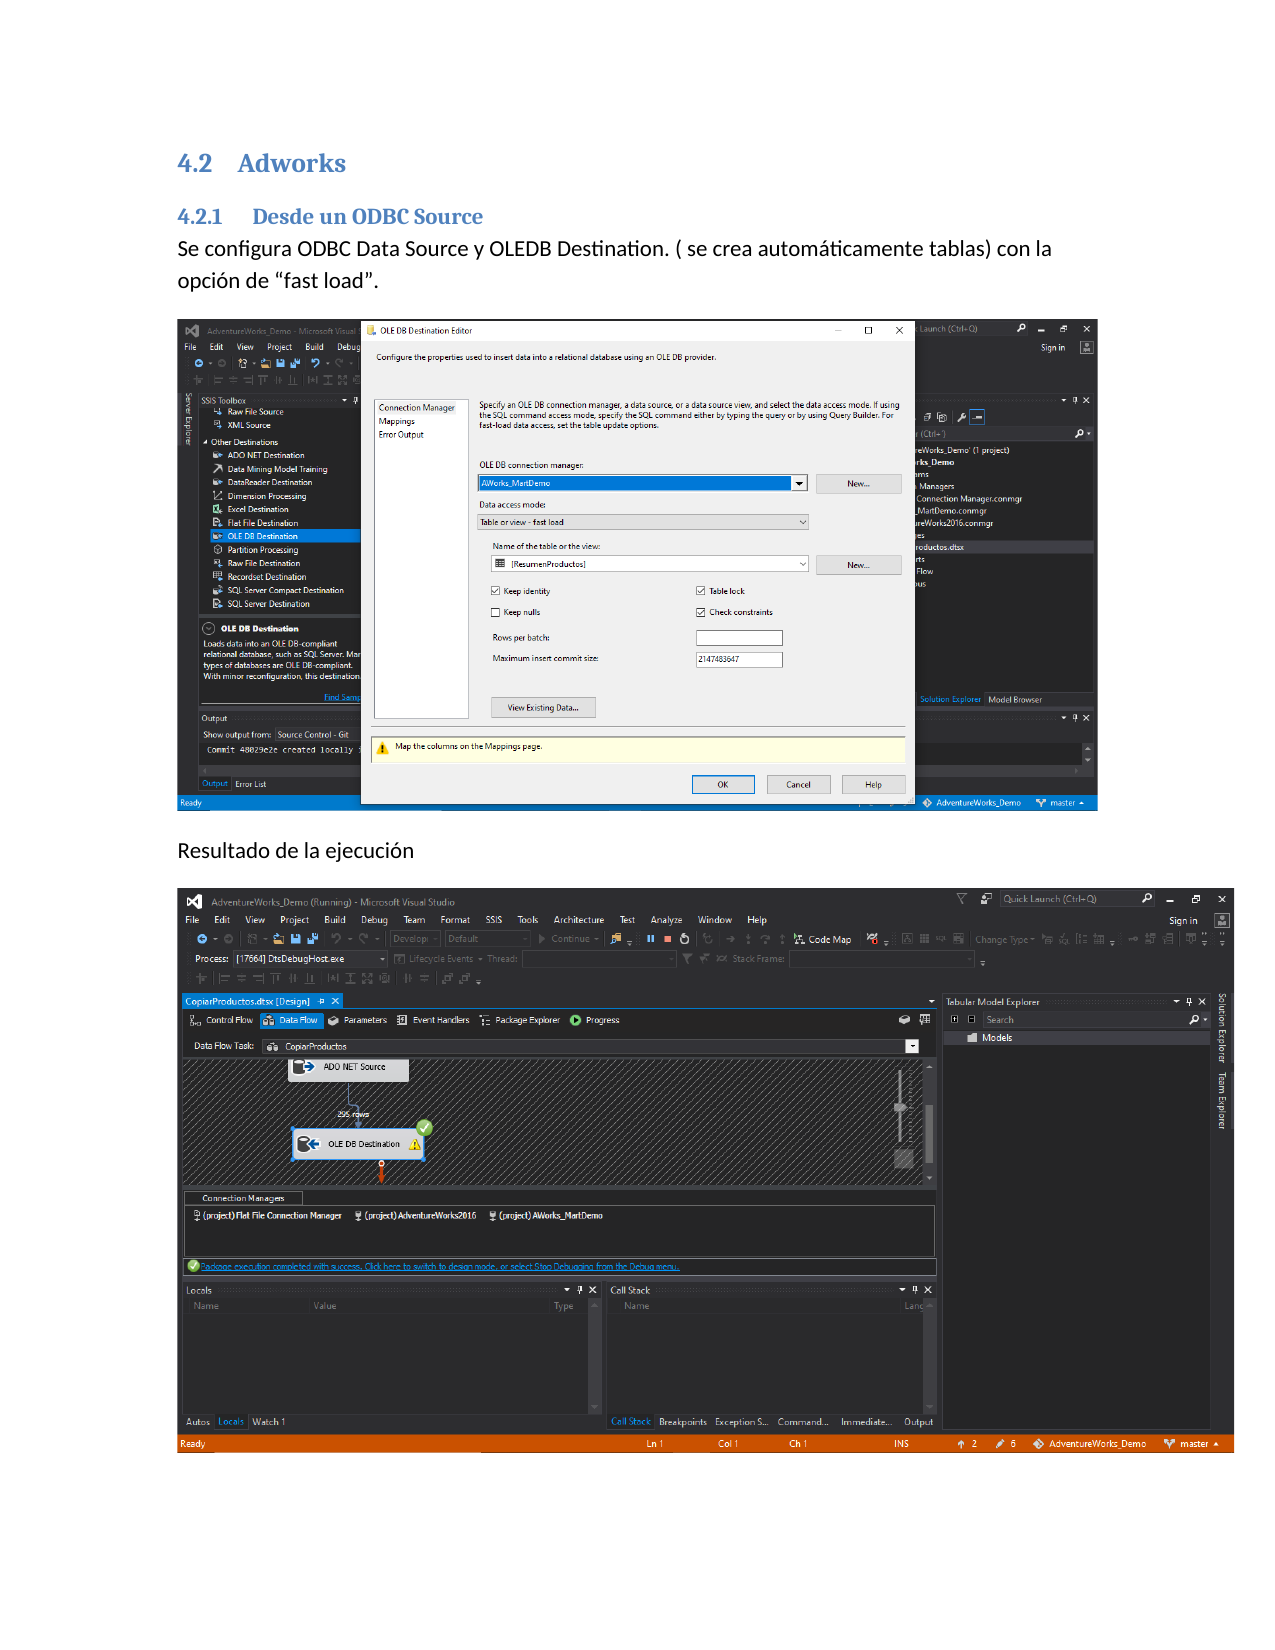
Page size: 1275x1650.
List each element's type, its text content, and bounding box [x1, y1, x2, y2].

text Se configura ODBC Data Source y OLEDB Destination. ( se crea automáticamente tablas) con la opción de “fast load”. [177, 234, 1098, 294]
subtitle Adworks [177, 148, 1098, 179]
text Resultado de la ejecución [177, 836, 1098, 864]
picture [177, 319, 1098, 811]
subtitle Desde un ODBC Source [177, 204, 1098, 231]
picture [177, 888, 1235, 1453]
